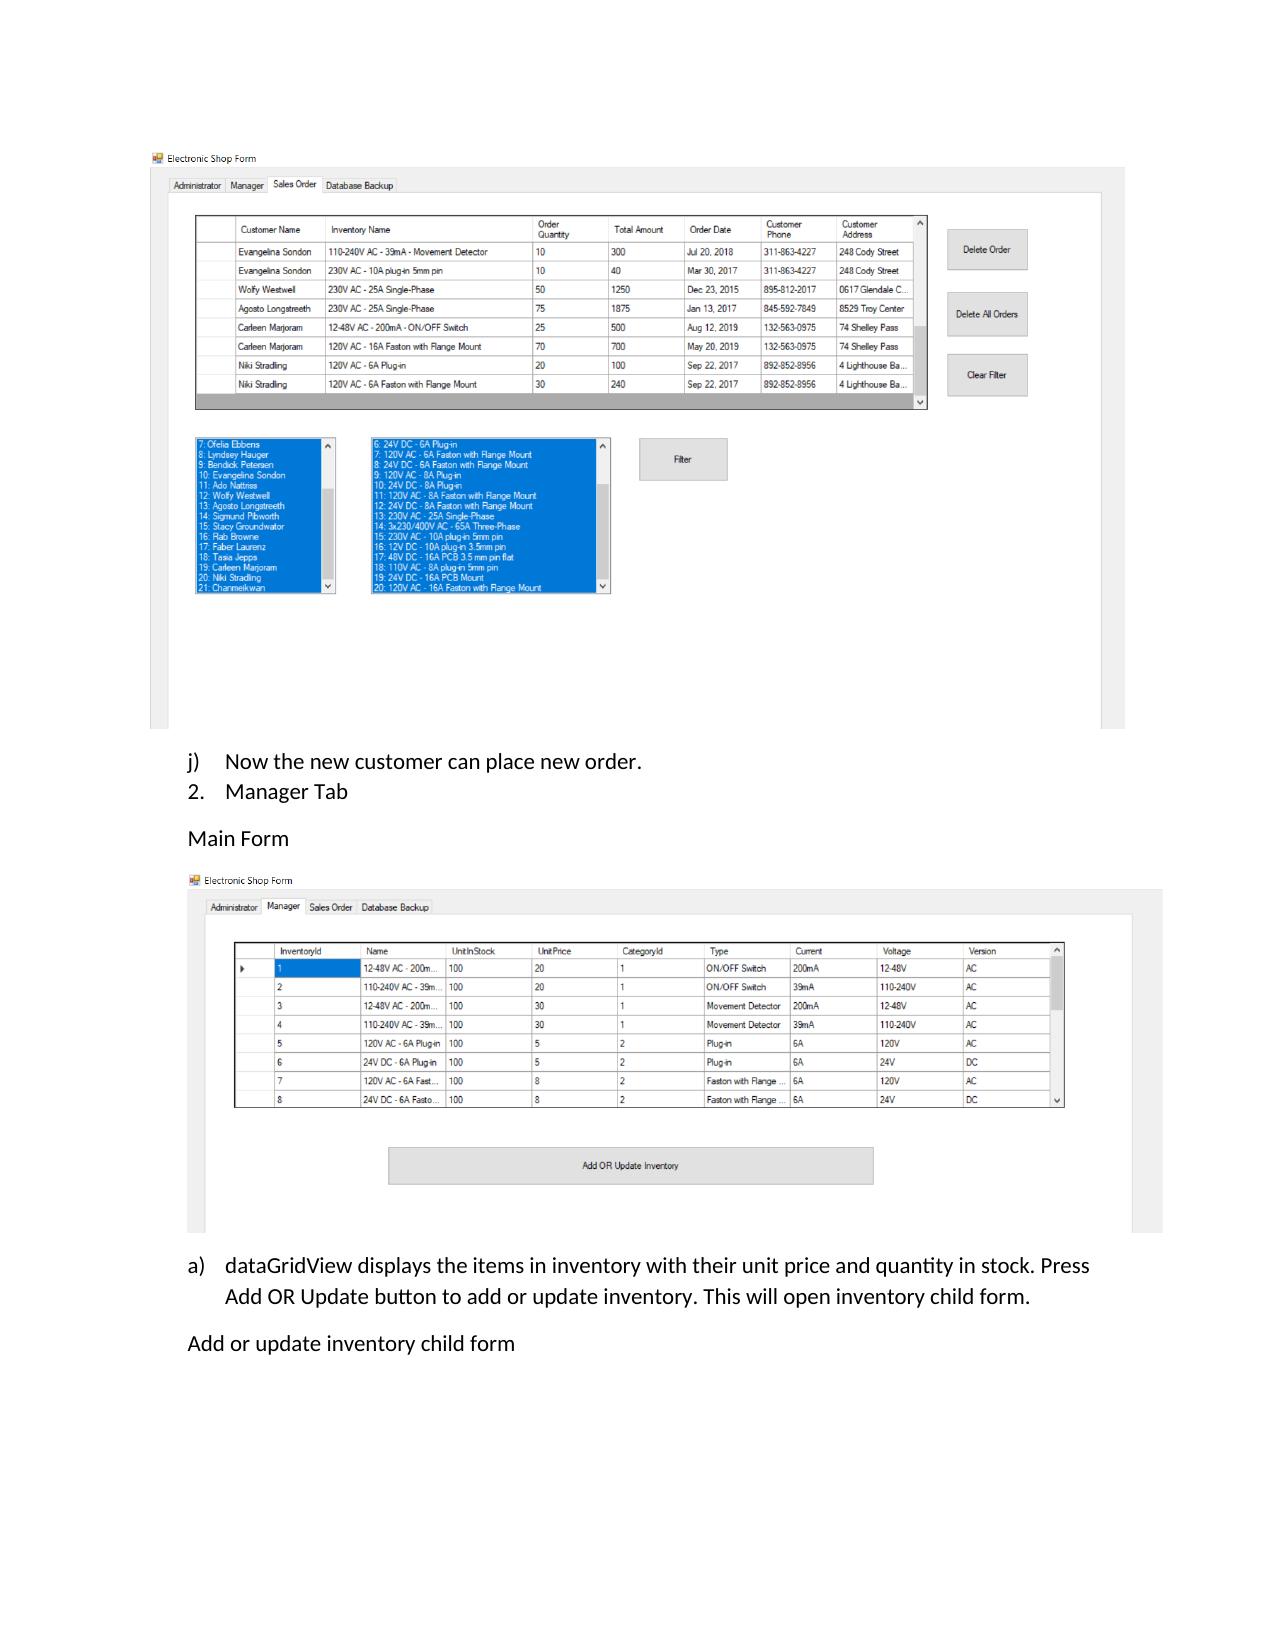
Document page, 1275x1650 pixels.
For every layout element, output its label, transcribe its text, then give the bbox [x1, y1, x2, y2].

picture [187, 871, 1163, 1233]
text Add or update inventory child form [187, 1329, 1125, 1357]
picture [150, 150, 1125, 729]
list Now the new customer can place new order. [187, 747, 1125, 775]
list Manager Tab [187, 777, 1125, 806]
text Main Form [187, 824, 1125, 852]
list dataGridView displays the items in inventory with their unit price and quantity in stock. Press Add OR Update button to add or update inventory. This will open inventory child form. [187, 1252, 1125, 1310]
